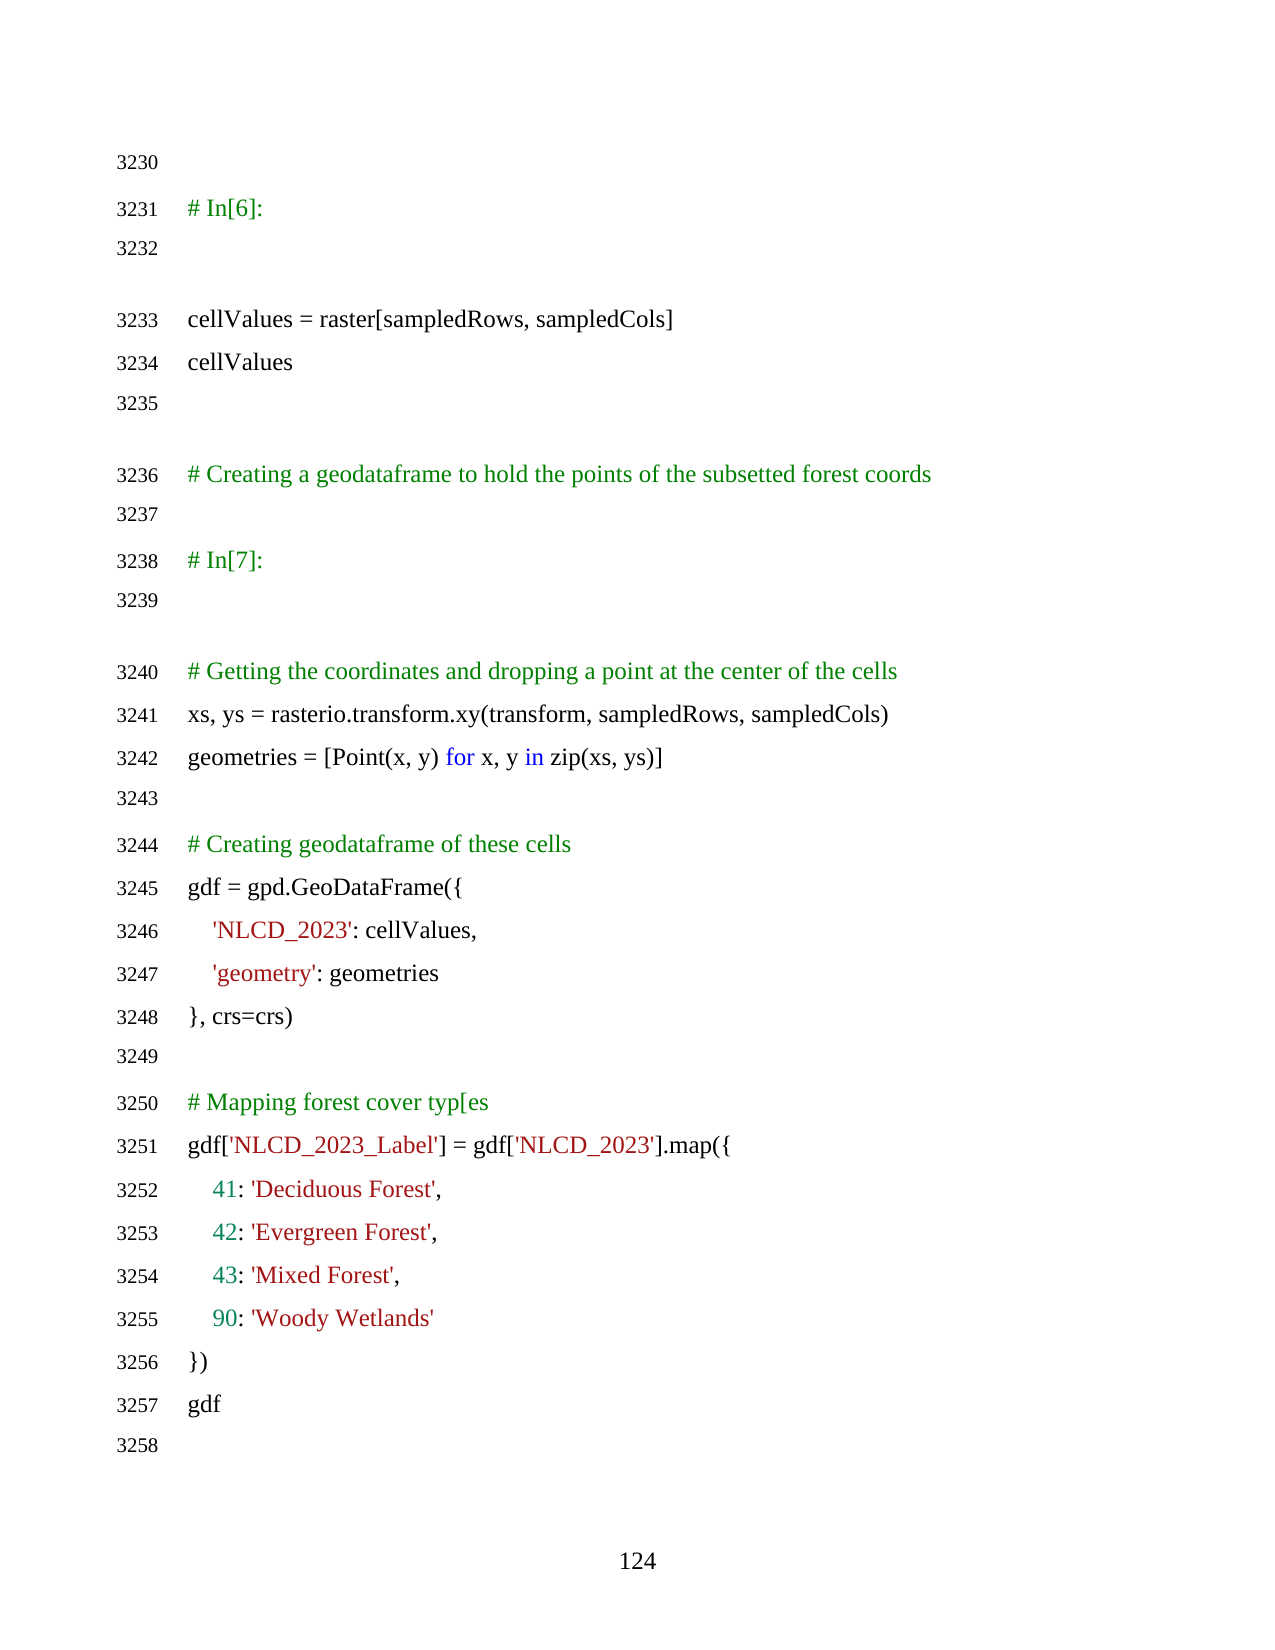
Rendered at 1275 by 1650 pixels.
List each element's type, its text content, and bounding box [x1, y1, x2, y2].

text }) [187, 1346, 1087, 1375]
text # Creating geodataframe of these cells [187, 829, 1087, 857]
text gdf [187, 1389, 1087, 1418]
text xs, ys = rasterio.transform.xy(transform, sampledRows, sampledCols) [187, 699, 1087, 728]
text geometries = [Point(x, y) for x, y in zip(xs, ys)] [187, 742, 1087, 771]
text 42: 'Evergreen Forest', [187, 1217, 1087, 1246]
text 'NLCD_2023': cellValues, [187, 915, 1087, 944]
text }, crs=crs) [187, 1001, 1087, 1030]
text # In[7]: [187, 545, 1087, 574]
text # Creating a geodataframe to hold the points of the subsetted forest coords [187, 459, 1087, 487]
text 90: 'Woody Wetlands' [187, 1303, 1087, 1332]
text 43: 'Mixed Forest', [187, 1260, 1087, 1289]
text # In[6]: [187, 193, 1087, 222]
text cellValues [187, 347, 1087, 376]
text 'geometry': geometries [187, 958, 1087, 987]
text # Mapping forest cover typ[es [187, 1087, 1087, 1116]
text 41: 'Deciduous Forest', [187, 1174, 1087, 1202]
text gdf = gpd.GeoDataFrame({ [187, 872, 1087, 901]
text cellValues = raster[sampledRows, sampledCols] [187, 304, 1087, 333]
text gdf['NLCD_2023_Label'] = gdf['NLCD_2023'].map({ [187, 1131, 1087, 1159]
text # Getting the coordinates and dropping a point at the center of the cells [187, 656, 1087, 685]
